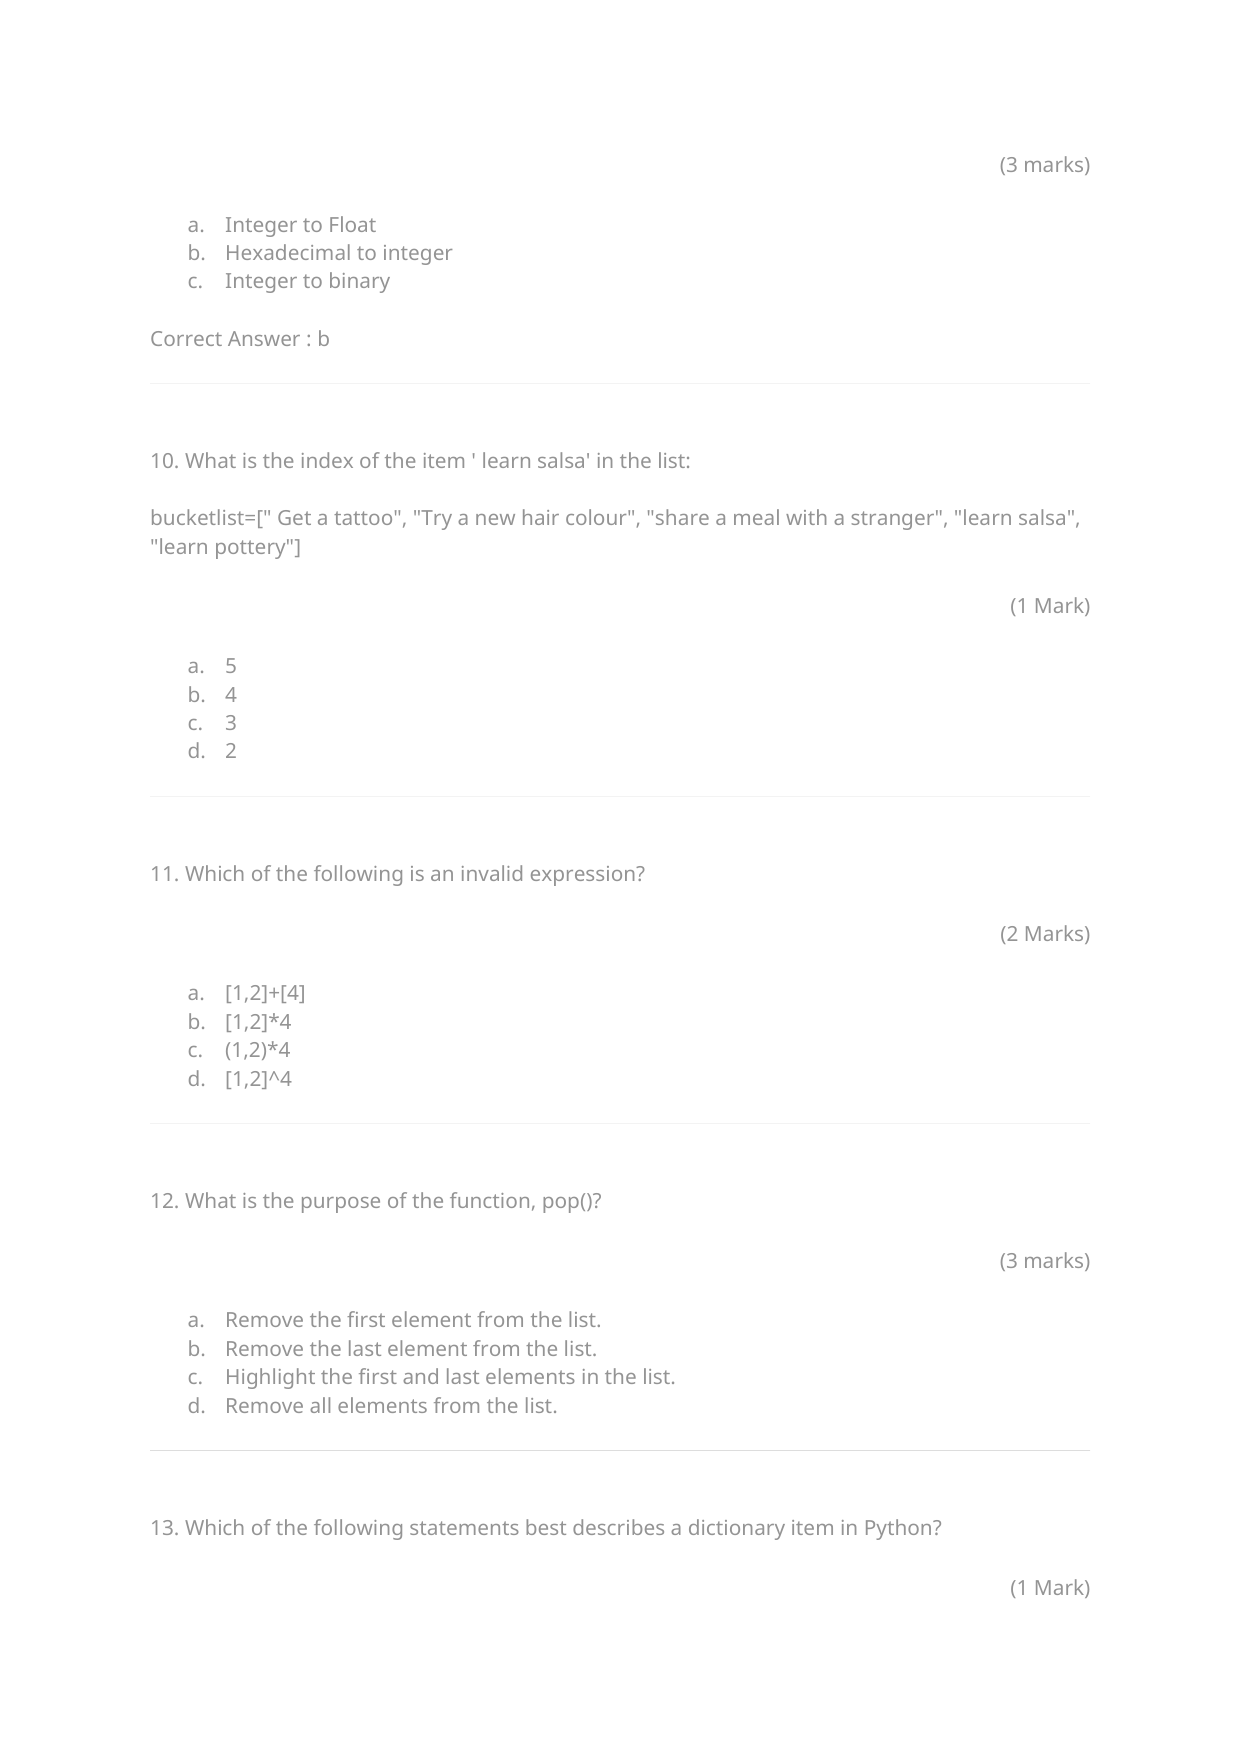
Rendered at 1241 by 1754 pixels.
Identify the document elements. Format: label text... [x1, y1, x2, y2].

list Highlight the first and last elements in the list. [187, 1362, 1090, 1391]
list 2 [187, 737, 1090, 765]
list 5 [187, 651, 1090, 680]
text 10. What is the index of the item ' learn salsa' in the list: bucketlist=[" Get a tattoo", "Try a new hair colour", "share a meal with a stranger", "learn salsa", "learn pottery"] [150, 447, 1090, 560]
text (3 marks) [150, 150, 1090, 178]
list Integer to binary [187, 267, 1090, 295]
list [1,2]*4 [187, 1007, 1090, 1035]
list [1,2]+[4] [187, 978, 1090, 1007]
list Remove all elements from the list. [187, 1391, 1090, 1419]
text (3 marks) [150, 1246, 1090, 1274]
list Integer to Float [187, 210, 1090, 238]
text 13. Which of the following statements best describes a dictionary item in Python? [150, 1513, 1090, 1542]
list [1,2]^4 [187, 1064, 1090, 1092]
text 12. What is the purpose of the function, pop()? [150, 1186, 1090, 1214]
list (1,2)*4 [187, 1035, 1090, 1064]
text (2 Marks) [150, 919, 1090, 947]
text Correct Answer : b [150, 324, 1090, 353]
list Remove the last element from the list. [187, 1334, 1090, 1362]
list 4 [187, 680, 1090, 708]
list Remove the first element from the list. [187, 1305, 1090, 1334]
text (1 Mark) [150, 592, 1090, 620]
list Hexadecimal to integer [187, 238, 1090, 267]
text (1 Mark) [150, 1573, 1090, 1601]
list 3 [187, 708, 1090, 737]
text 11. Which of the following is an invalid expression? [150, 859, 1090, 887]
